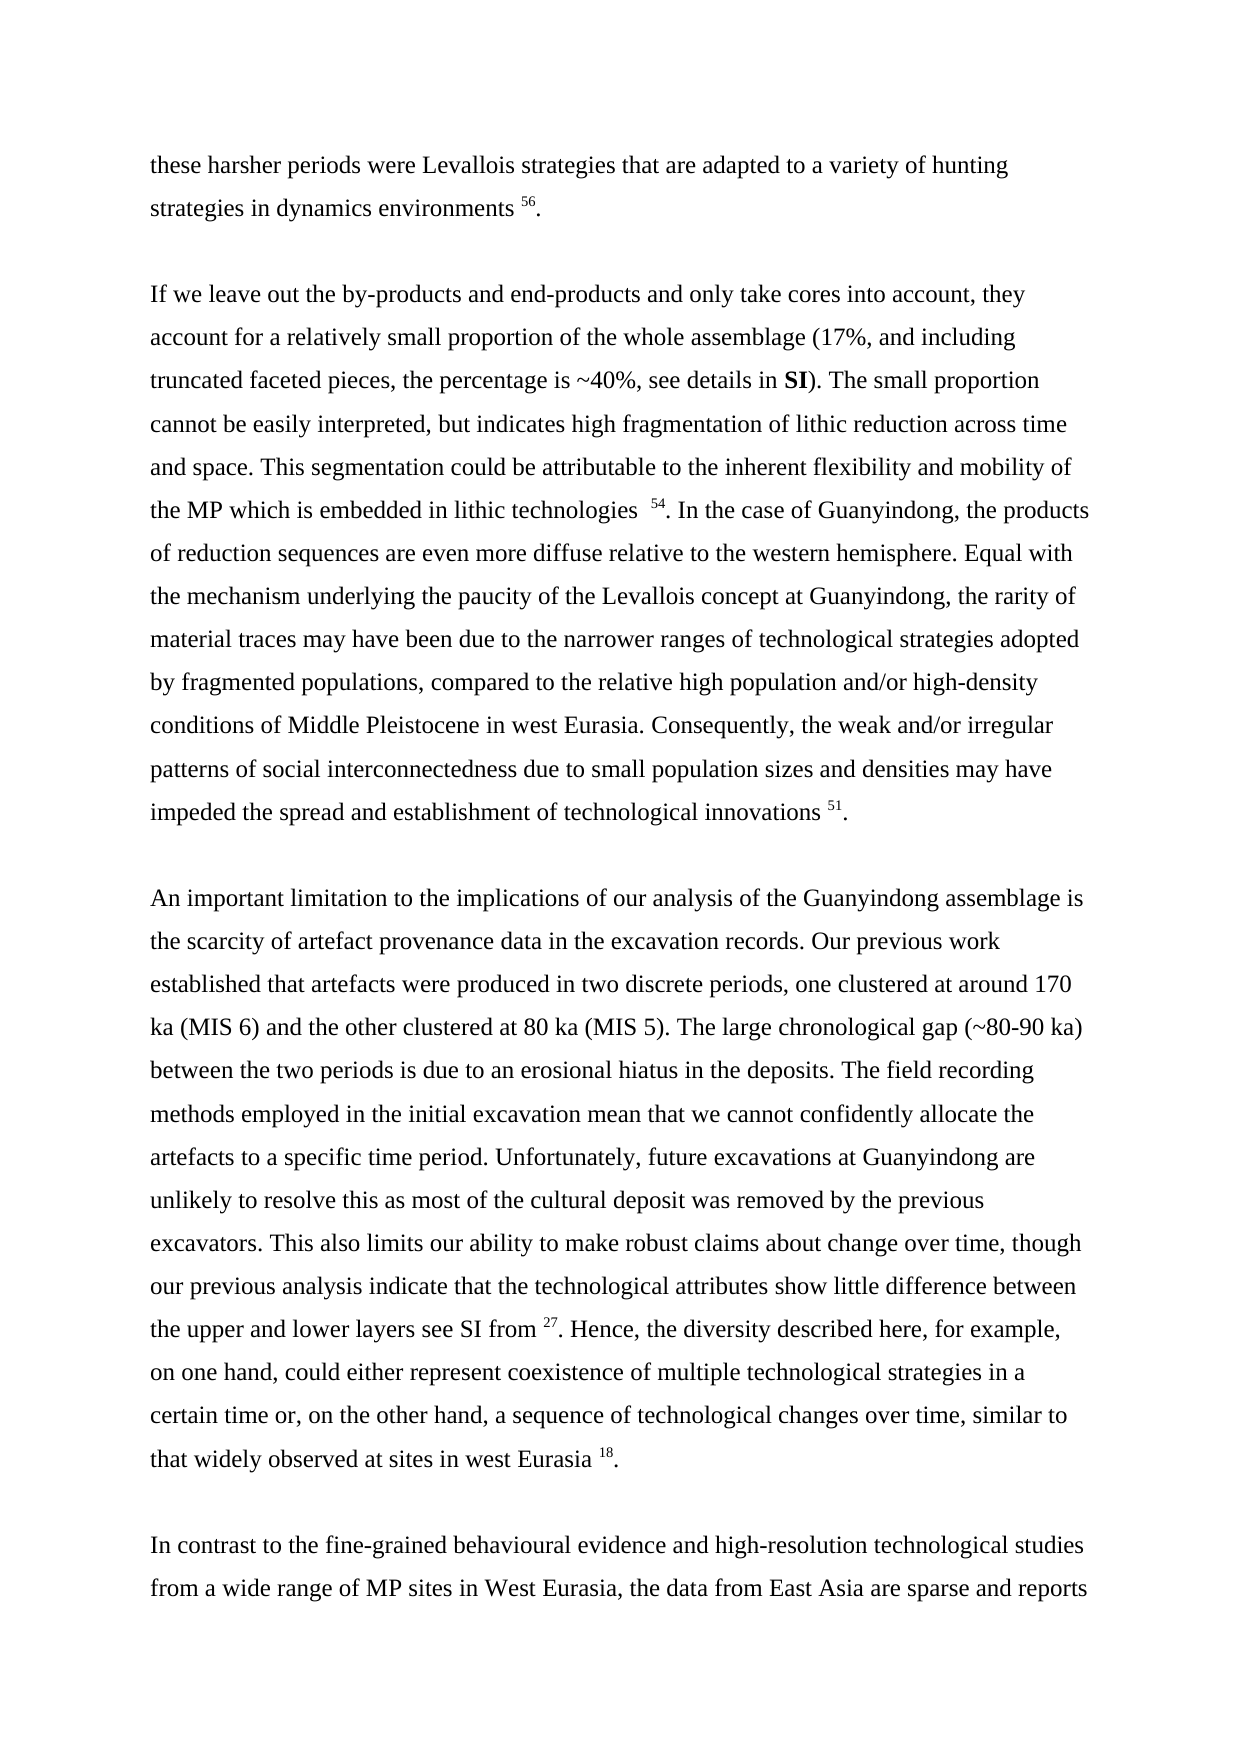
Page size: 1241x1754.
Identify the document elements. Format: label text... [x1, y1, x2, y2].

text An important limitation to the implications of our analysis of the Guanyindong assemblage is the scarcity of artefact provenance data in the excavation records. Our previous work established that artefacts were produced in two discrete periods, one clustered at around 170 ka (MIS 6) and the other clustered at 80 ka (MIS 5). The large chronological gap (~80-90 ka) between the two periods is due to an erosional hiatus in the deposits. The field recording methods employed in the initial excavation mean that we cannot confidently allocate the artefacts to a specific time period. Unfortunately, future excavations at Guanyindong are unlikely to resolve this as most of the cultural deposit was removed by the previous excavators. This also limits our ability to make robust claims about change over time, though our previous analysis indicate that the technological attributes show little difference between the upper and lower layers see SI from 27. Hence, the diversity described here, for example, on one hand, could either represent coexistence of multiple technological strategies in a certain time or, on the other hand, a sequence of technological changes over time, similar to that widely observed at sites in west Eurasia 18. [150, 883, 1090, 1472]
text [150, 150, 1090, 222]
text If we leave out the by-products and end-products and only take cores into account, they account for a relatively small proportion of the whole assemblage (17%, and including truncated faceted pieces, the percentage is ~40%, see details in SI). The small proportion cannot be easily interpreted, but indicates high fragmentation of lithic reduction across time and space. This segmentation could be attributable to the inherent flexibility and mobility of the MP which is embedded in lithic technologies 54. In the case of Guanyindong, the products of reduction sequences are even more diffuse relative to the western hemisphere. Equal with the mechanism underlying the paucity of the Levallois concept at Guanyindong, the rarity of material traces may have been due to the narrower ranges of technological strategies adopted by fragmented populations, compared to the relative high population and/or high-density conditions of Middle Pleistocene in west Eurasia. Consequently, the weak and/or irregular patterns of social interconnectedness due to small population sizes and densities may have impeded the spread and establishment of technological innovations 51. [150, 279, 1090, 826]
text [150, 1530, 1090, 1602]
